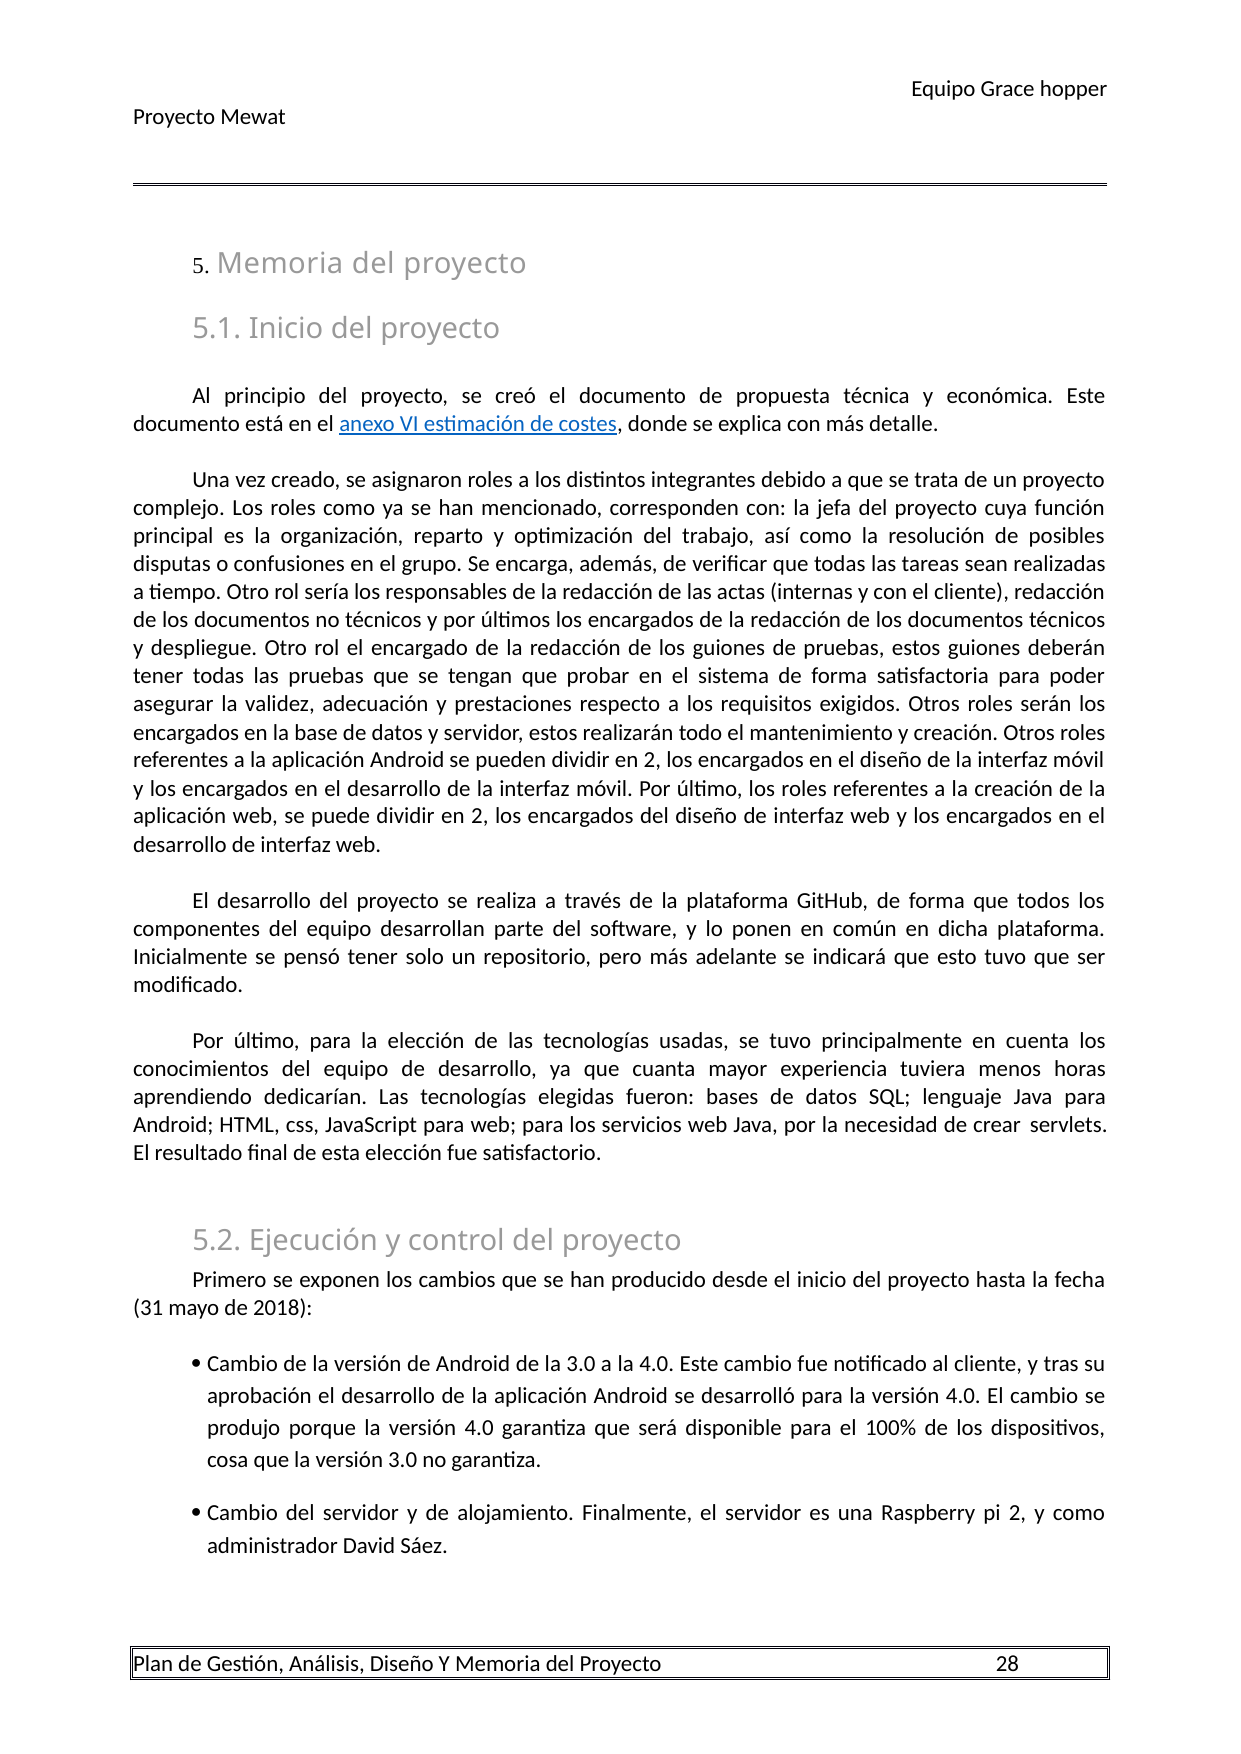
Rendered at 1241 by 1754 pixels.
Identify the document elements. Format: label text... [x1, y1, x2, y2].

subtitle Inicio del proyecto [133, 307, 1107, 347]
subtitle Memoria del proyecto [133, 243, 1107, 282]
text El desarrollo del proyecto se realiza a través de la plataforma GitHub, de forma que todos los componentes del equipo desarrollan parte del software, y lo ponen en común en dicha plataforma. Inicialmente se pensó tener solo un repositorio, pero más adelante se indicará que esto tuvo que ser modificado. [133, 886, 1107, 998]
text Una vez creado, se asignaron roles a los distintos integrantes debido a que se trata de un proyecto complejo. Los roles como ya se han mencionado, corresponden con: la jefa del proyecto cuya función principal es la organización, reparto y optimización del trabajo, así como la resolución de posibles disputas o confusiones en el grupo. Se encarga, además, de verificar que todas las tareas sean realizadas a tiempo. Otro rol sería los responsables de la redacción de las actas (internas y con el cliente), redacción de los documentos no técnicos y por últimos los encargados de la redacción de los documentos técnicos y despliegue. Otro rol el encargado de la redacción de los guiones de pruebas, estos guiones deberán tener todas las pruebas que se tengan que probar en el sistema de forma satisfactoria para poder asegurar la validez, adecuación y prestaciones respecto a los requisitos exigidos. Otros roles serán los encargados en la base de datos y servidor, estos realizarán todo el mantenimiento y creación. Otros roles referentes a la aplicación Android se pueden dividir en 2, los encargados en el diseño de la interfaz móvil y los encargados en el desarrollo de la interfaz móvil. Por último, los roles referentes a la creación de la aplicación web, se puede dividir en 2, los encargados del diseño de interfaz web y los encargados en el desarrollo de interfaz web. [133, 465, 1107, 858]
text Primero se exponen los cambios que se han producido desde el inicio del proyecto hasta la fecha (31 mayo de 2018): [133, 1265, 1107, 1321]
list Cambio de la versión de Android de la 3.0 a la 4.0. Este cambio fue notificado al cliente, y tras su aprobación el desarrollo de la aplicación Android se desarrolló para la versión 4.0. El cambio se produjo porque la versión 4.0 garantiza que será disponible para el 100% de los dispositivos, cosa que la versión 3.0 no garantiza. [192, 1349, 1107, 1473]
text Al principio del proyecto, se creó el documento de propuesta técnica y económica. Este documento está en el anexo VI estimación de costes, donde se explica con más detalle. [133, 381, 1107, 437]
text Por último, para la elección de las tecnologías usadas, se tuvo principalmente en cuenta los conocimientos del equipo de desarrollo, ya que cuanta mayor experiencia tuviera menos horas aprendiendo dedicarían. Las tecnologías elegidas fueron: bases de datos SQL; lenguaje Java para Android; HTML, css, JavaScript para web; para los servicios web Java, por la necesidad de crear servlets. El resultado final de esta elección fue satisfactorio. [133, 1026, 1107, 1166]
subtitle Ejecución y control del proyecto [133, 1219, 1107, 1259]
list Cambio del servidor y de alojamiento. Finalmente, el servidor es una Raspberry pi 2, y como administrador David Sáez. [192, 1498, 1107, 1559]
